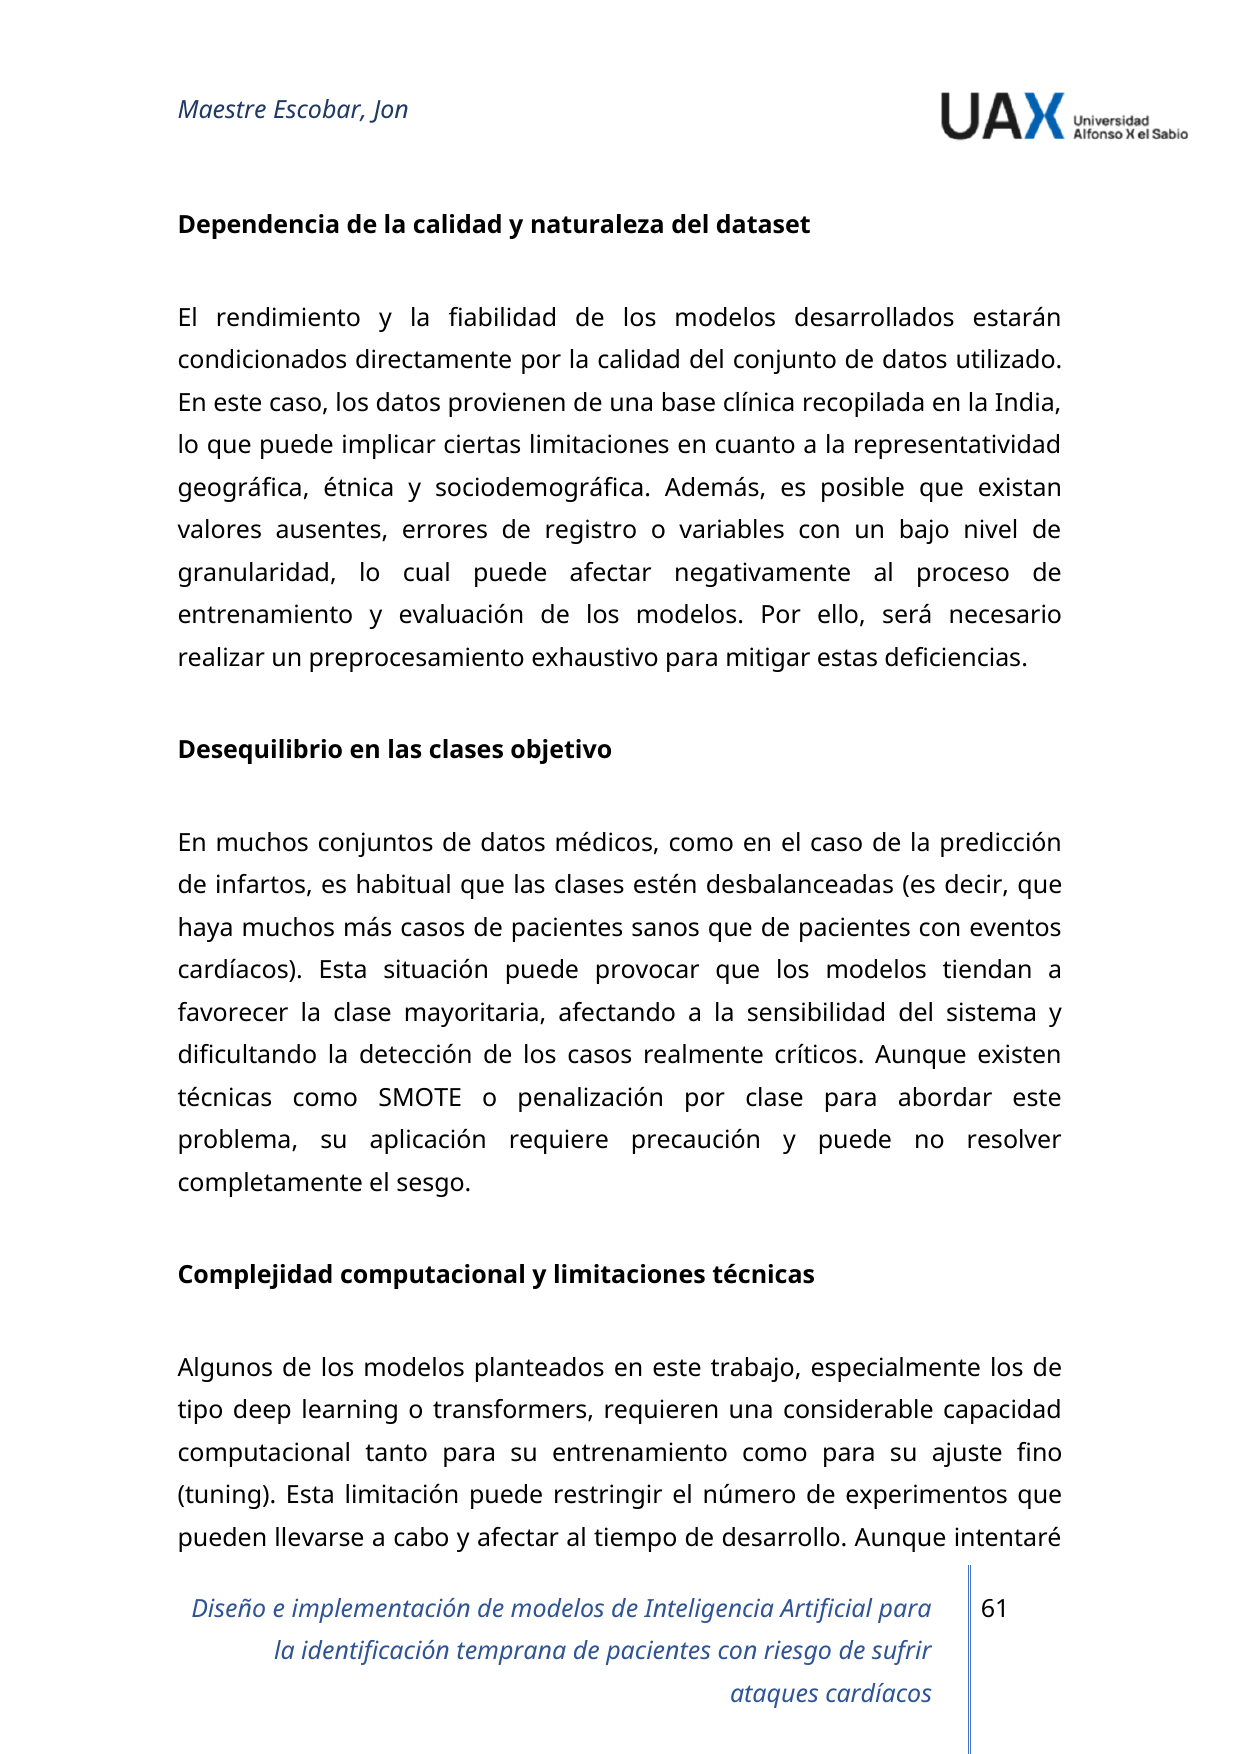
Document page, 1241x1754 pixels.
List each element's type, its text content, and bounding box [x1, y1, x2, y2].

text Dependencia de la calidad y naturaleza del dataset [177, 207, 1063, 241]
text En muchos conjuntos de datos médicos, como en el caso de la predicción de infartos, es habitual que las clases estén desbalanceadas (es decir, que haya muchos más casos de pacientes sanos que de pacientes con eventos cardíacos). Esta situación puede provocar que los modelos tiendan a favorecer la clase mayoritaria, afectando a la sensibilidad del sistema y dificultando la detección de los casos realmente críticos. Aunque existen técnicas como SMOTE o penalización por clase para abordar este problema, su aplicación requiere precaución y puede no resolver completamente el sesgo. [177, 824, 1063, 1198]
picture [940, 89, 1192, 144]
text Desequilibrio en las clases objetivo [177, 732, 1063, 766]
text El rendimiento y la fiabilidad de los modelos desarrollados estarán condicionados directamente por la calidad del conjunto de datos utilizado. En este caso, los datos provienen de una base clínica recopilada en la India, lo que puede implicar ciertas limitaciones en cuanto a la representatividad geográfica, étnica y sociodemográfica. Además, es posible que existan valores ausentes, errores de registro o variables con un bajo nivel de granularidad, lo cual puede afectar negativamente al proceso de entrenamiento y evaluación de los modelos. Por ello, será necesario realizar un preprocesamiento exhaustivo para mitigar estas deficiencias. [177, 299, 1063, 673]
text Complejidad computacional y limitaciones técnicas [177, 1257, 1063, 1291]
